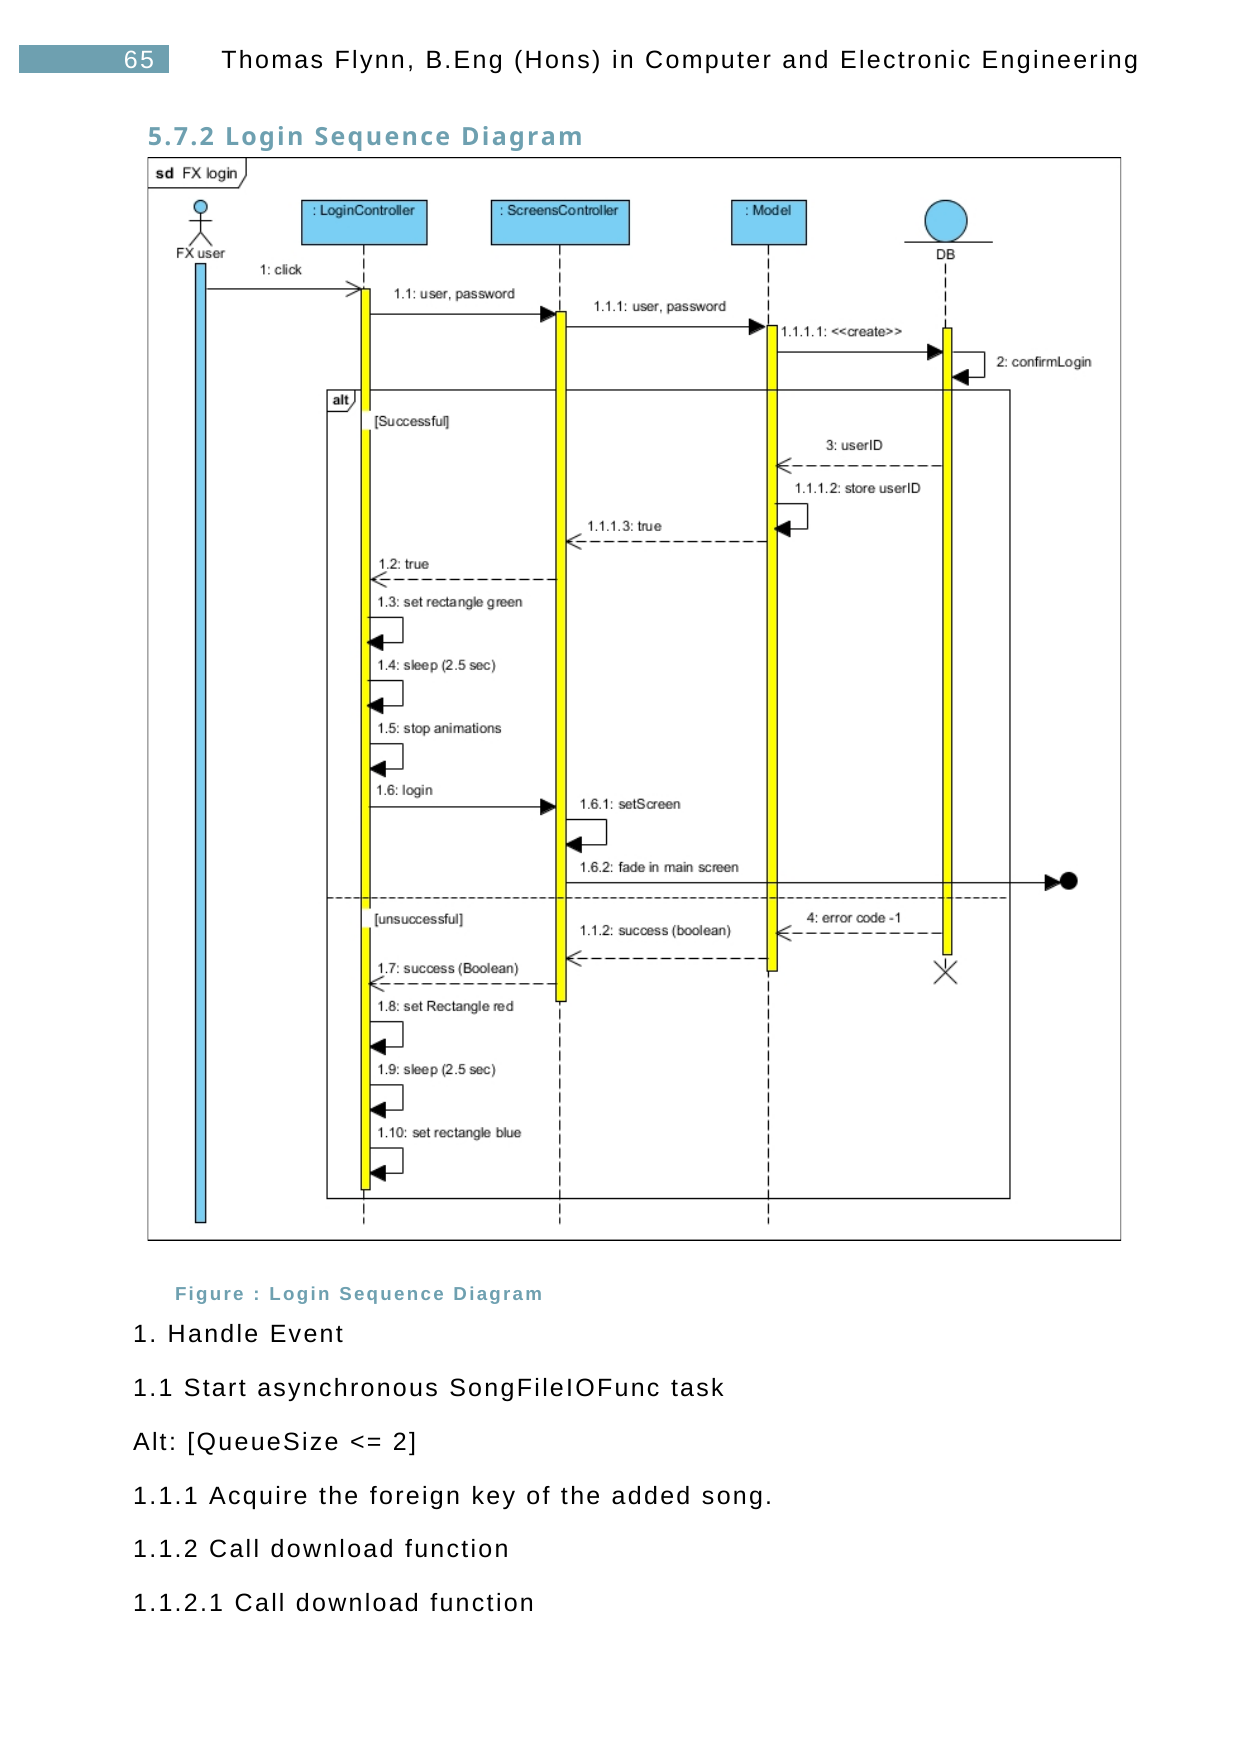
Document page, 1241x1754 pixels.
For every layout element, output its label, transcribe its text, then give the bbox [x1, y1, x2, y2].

subtitle 5.7.2 Login Sequence Diagram [148, 118, 1122, 152]
text 1. Handle Event [133, 1319, 1122, 1348]
picture [147, 157, 1122, 1241]
text 1.1 Start asynchronous SongFileIOFunc task [133, 1373, 1122, 1402]
text Alt: [QueueSize <= 2] [133, 1427, 1122, 1456]
text 1.1.2 Call download function [133, 1534, 1122, 1563]
text 1.1.2.1 Call download function [133, 1588, 1122, 1617]
text 1.1.1 Acquire the foreign key of the added song. [133, 1481, 1122, 1509]
